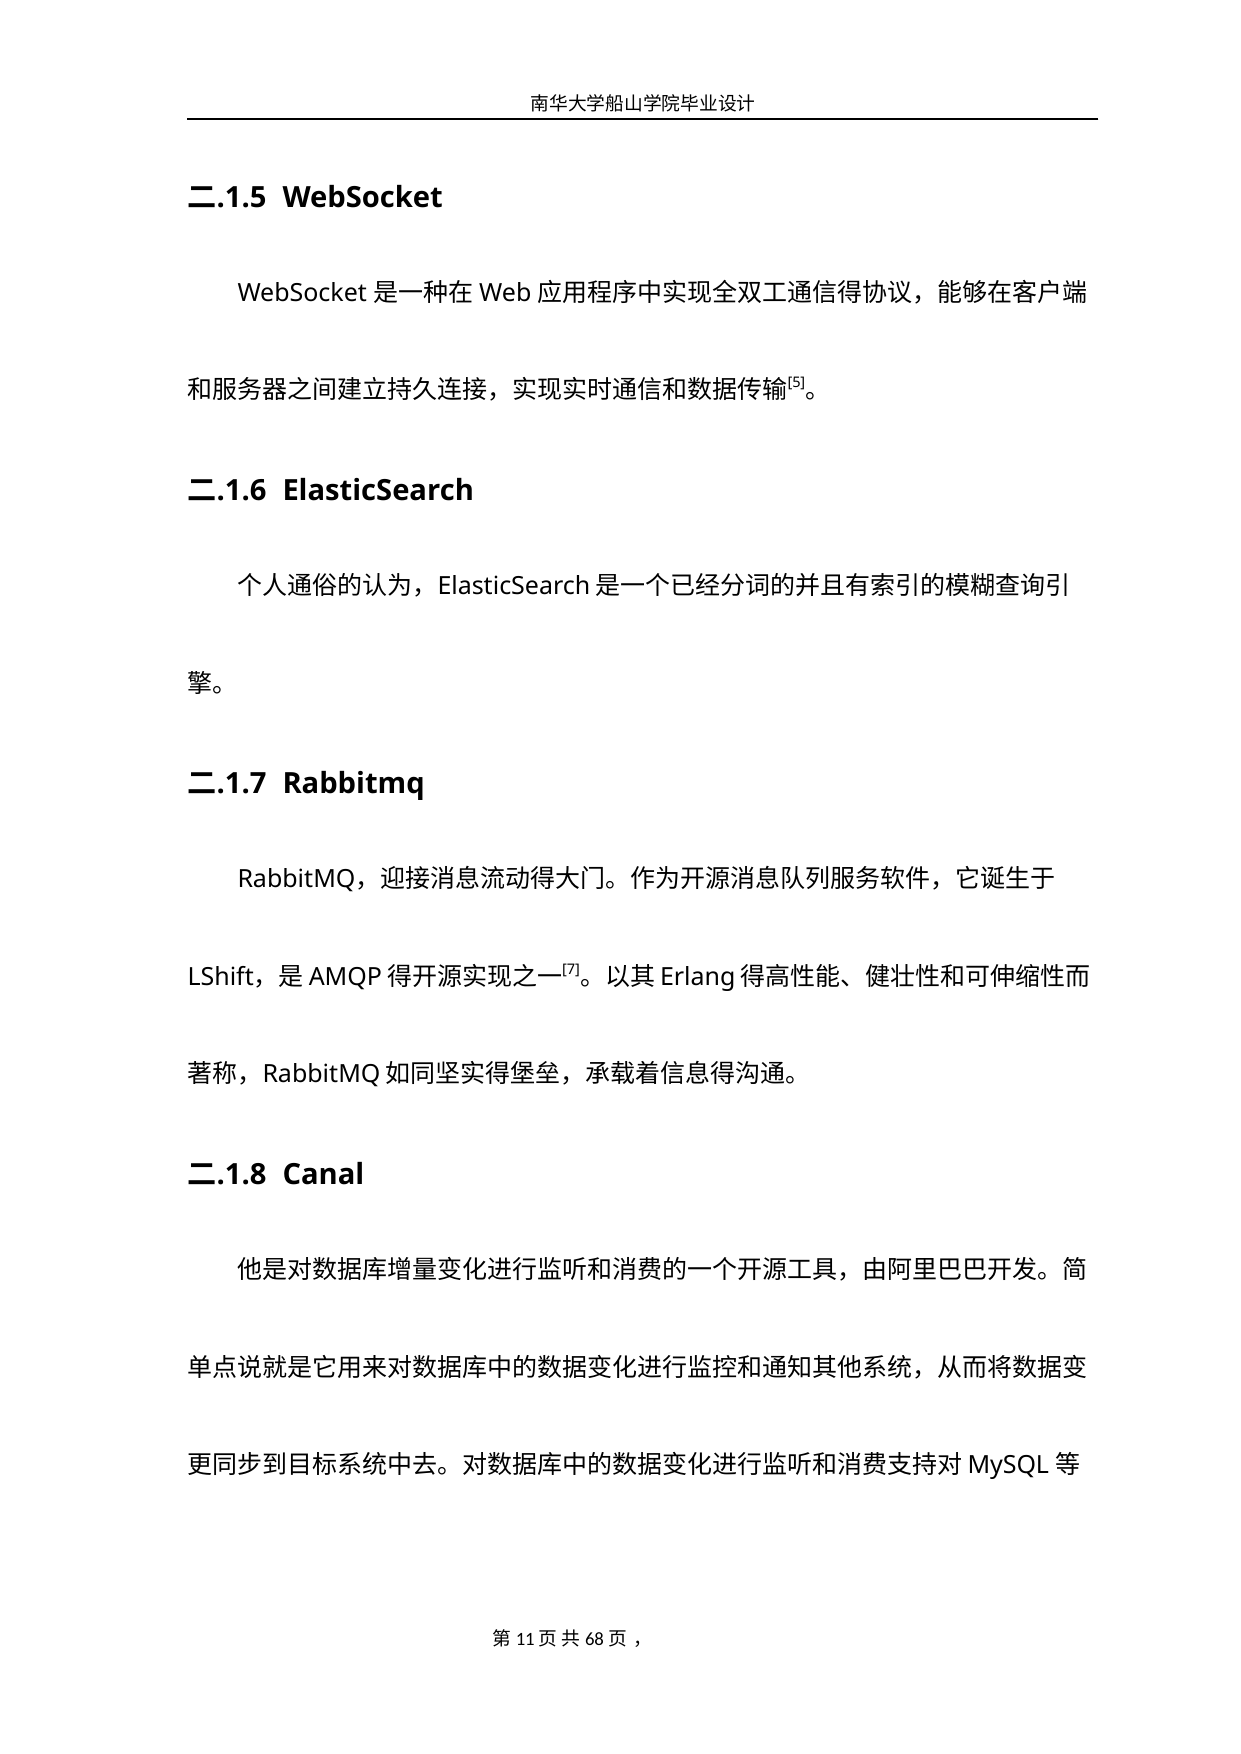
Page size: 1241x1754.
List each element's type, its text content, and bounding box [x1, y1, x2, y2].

subtitle Canal [187, 1139, 1098, 1204]
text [187, 1235, 1098, 1495]
subtitle ElasticSearch [187, 455, 1098, 520]
text WebSocket 是一种在 Web 应用程序中实现全双工通信得协议，能够在客户端和服务器之间建立持久连接，实现实时通信和数据传输[5]。 [187, 258, 1098, 420]
text 个人通俗的认为，ElasticSearch是一个已经分词的并且有索引的模糊查询引擎。 [187, 551, 1098, 714]
subtitle Rabbitmq [187, 748, 1098, 813]
text RabbitMQ，迎接消息流动得大门。作为开源消息队列服务软件，它诞生于LShift，是AMQP得开源实现之一[7]。以其Erlang得高性能、健壮性和可伸缩性而著称，RabbitMQ如同坚实得堡垒，承载着信息得沟通。 [187, 844, 1098, 1104]
subtitle WebSocket [187, 162, 1098, 227]
